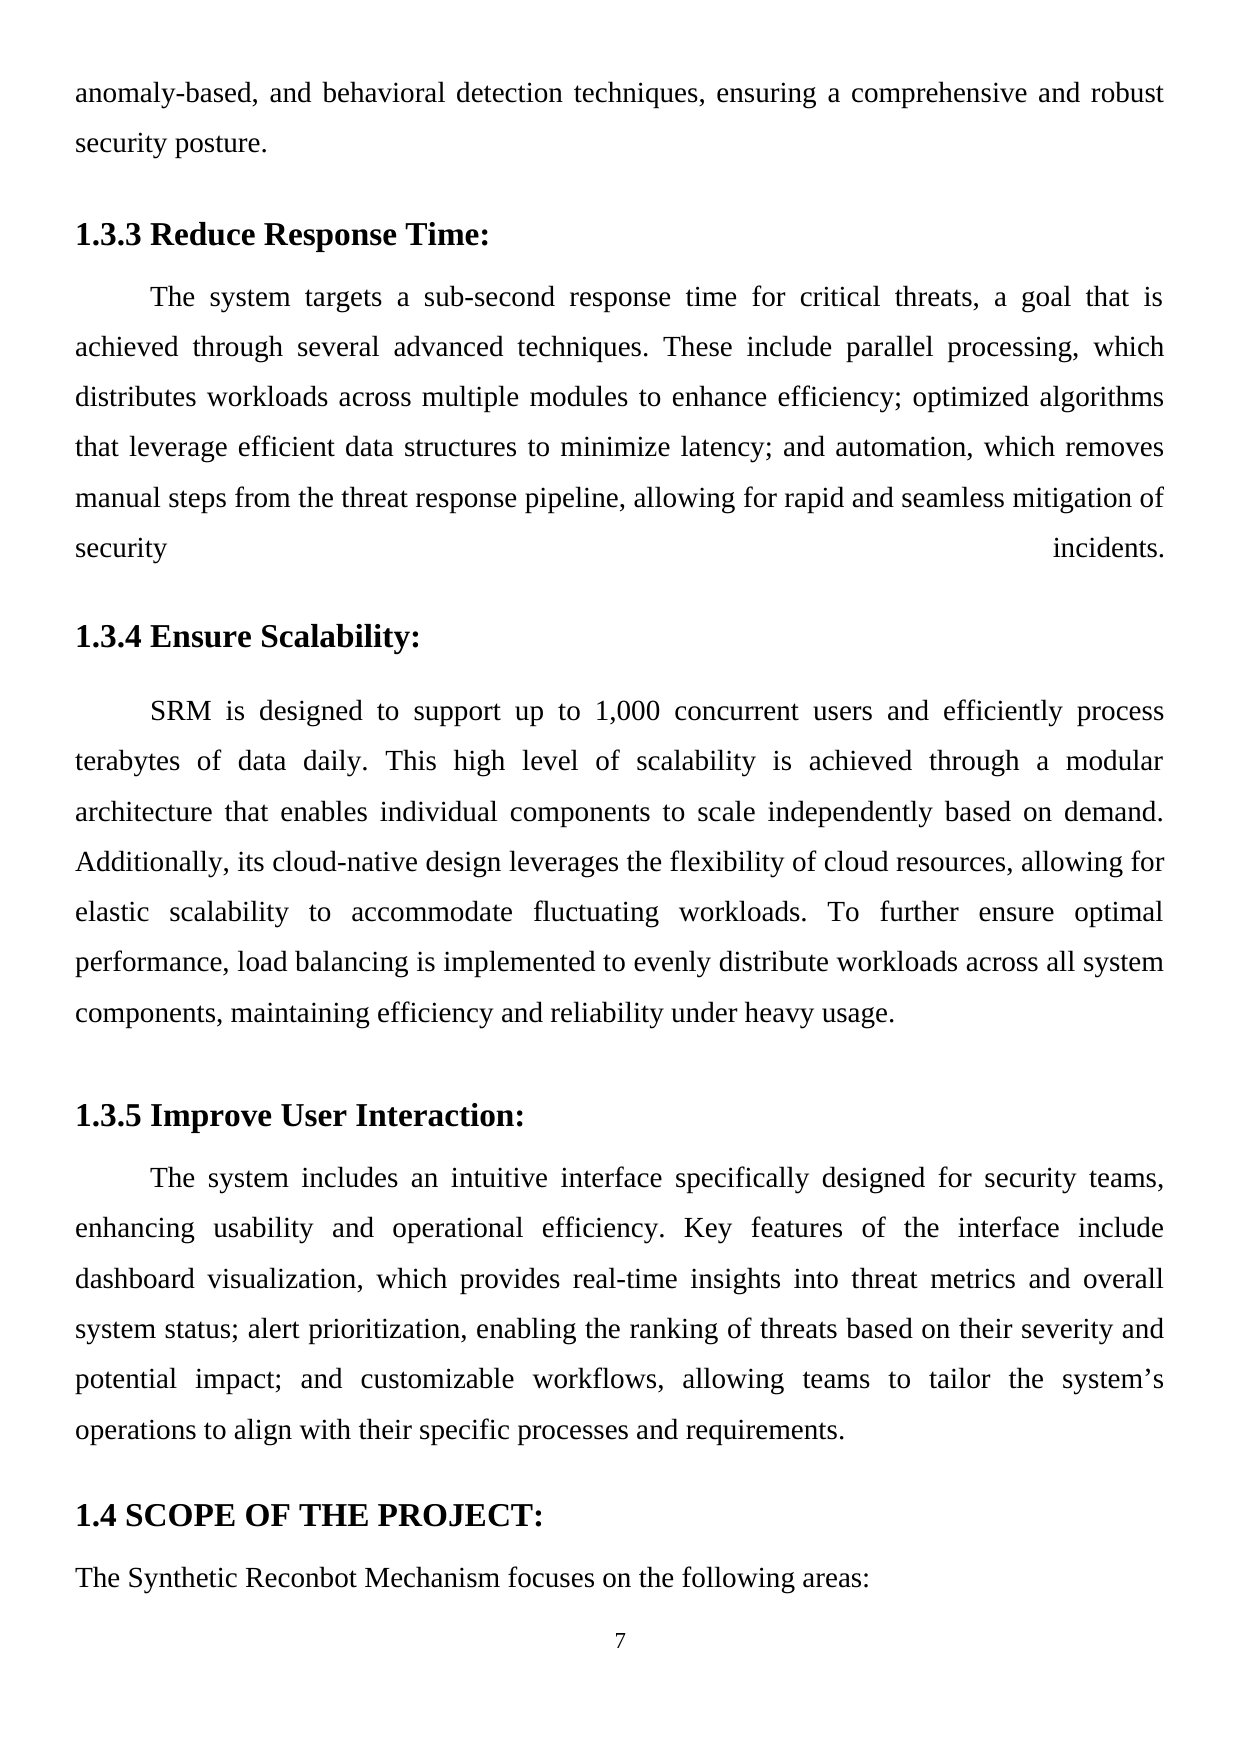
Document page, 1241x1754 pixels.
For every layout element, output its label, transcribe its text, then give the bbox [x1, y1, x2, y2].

text 1.3.5 Improve User Interaction: [75, 1096, 1165, 1160]
text The Synthetic Reconbot Mechanism focuses on the following areas: [75, 1560, 1165, 1594]
text SRM is designed to support up to 1,000 concurrent users and efficiently process terabytes of data daily. This high level of scalability is achieved through a modular architecture that enables individual components to scale independently based on demand. Additionally, its cloud-native design leverages the flexibility of cloud resources, allowing for elastic scalability to accommodate fluctuating workloads. To further ensure optimal performance, load balancing is implemented to evenly distribute workloads across all system components, maintaining efficiency and reliability under heavy usage. [75, 693, 1165, 1028]
text 1.3.4 Ensure Scalability: [75, 616, 1165, 655]
text The system targets a sub-second response time for critical threats, a goal that is achieved through several advanced techniques. These include parallel processing, which distributes workloads across multiple modules to enhance efficiency; optimized algorithms that leverage efficient data structures to minimize latency; and automation, which removes manual steps from the threat response pipeline, allowing for rapid and seamless mitigation of security incidents. [75, 279, 1165, 603]
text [75, 75, 1165, 159]
text The system includes an intuitive interface specifically designed for security teams, enhancing usability and operational efficiency. Key features of the interface include dashboard visualization, which provides real-time insights into threat metrics and overall system status; alert prioritization, enabling the ranking of threats based on their severity and potential impact; and customizable workflows, allowing teams to tailor the system’s operations to align with their specific processes and requirements. [75, 1160, 1165, 1445]
text 1.3.3 Reduce Response Time: [75, 214, 1165, 279]
text 1.4 SCOPE OF THE PROJECT: [75, 1496, 1165, 1560]
